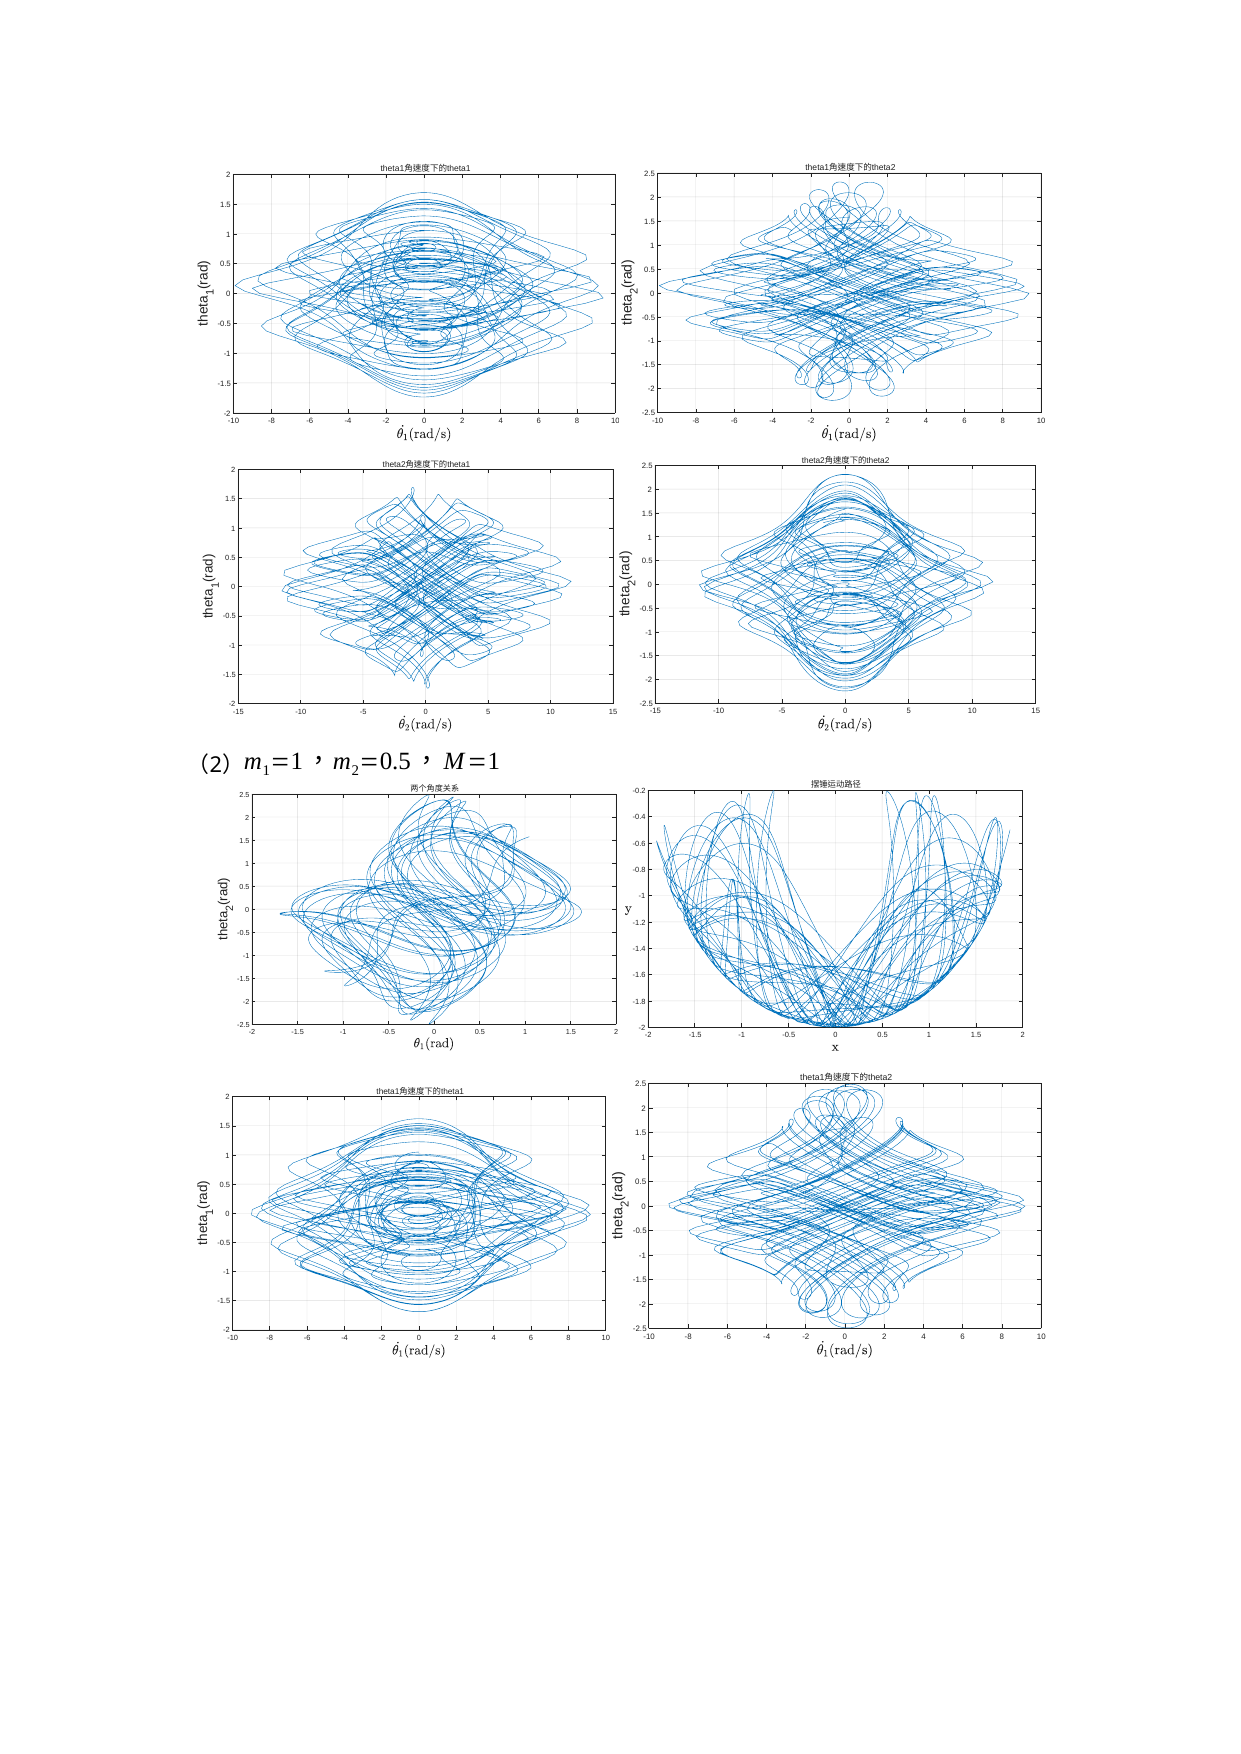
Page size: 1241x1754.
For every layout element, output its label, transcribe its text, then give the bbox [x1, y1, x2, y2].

text （2） [187, 747, 1053, 779]
